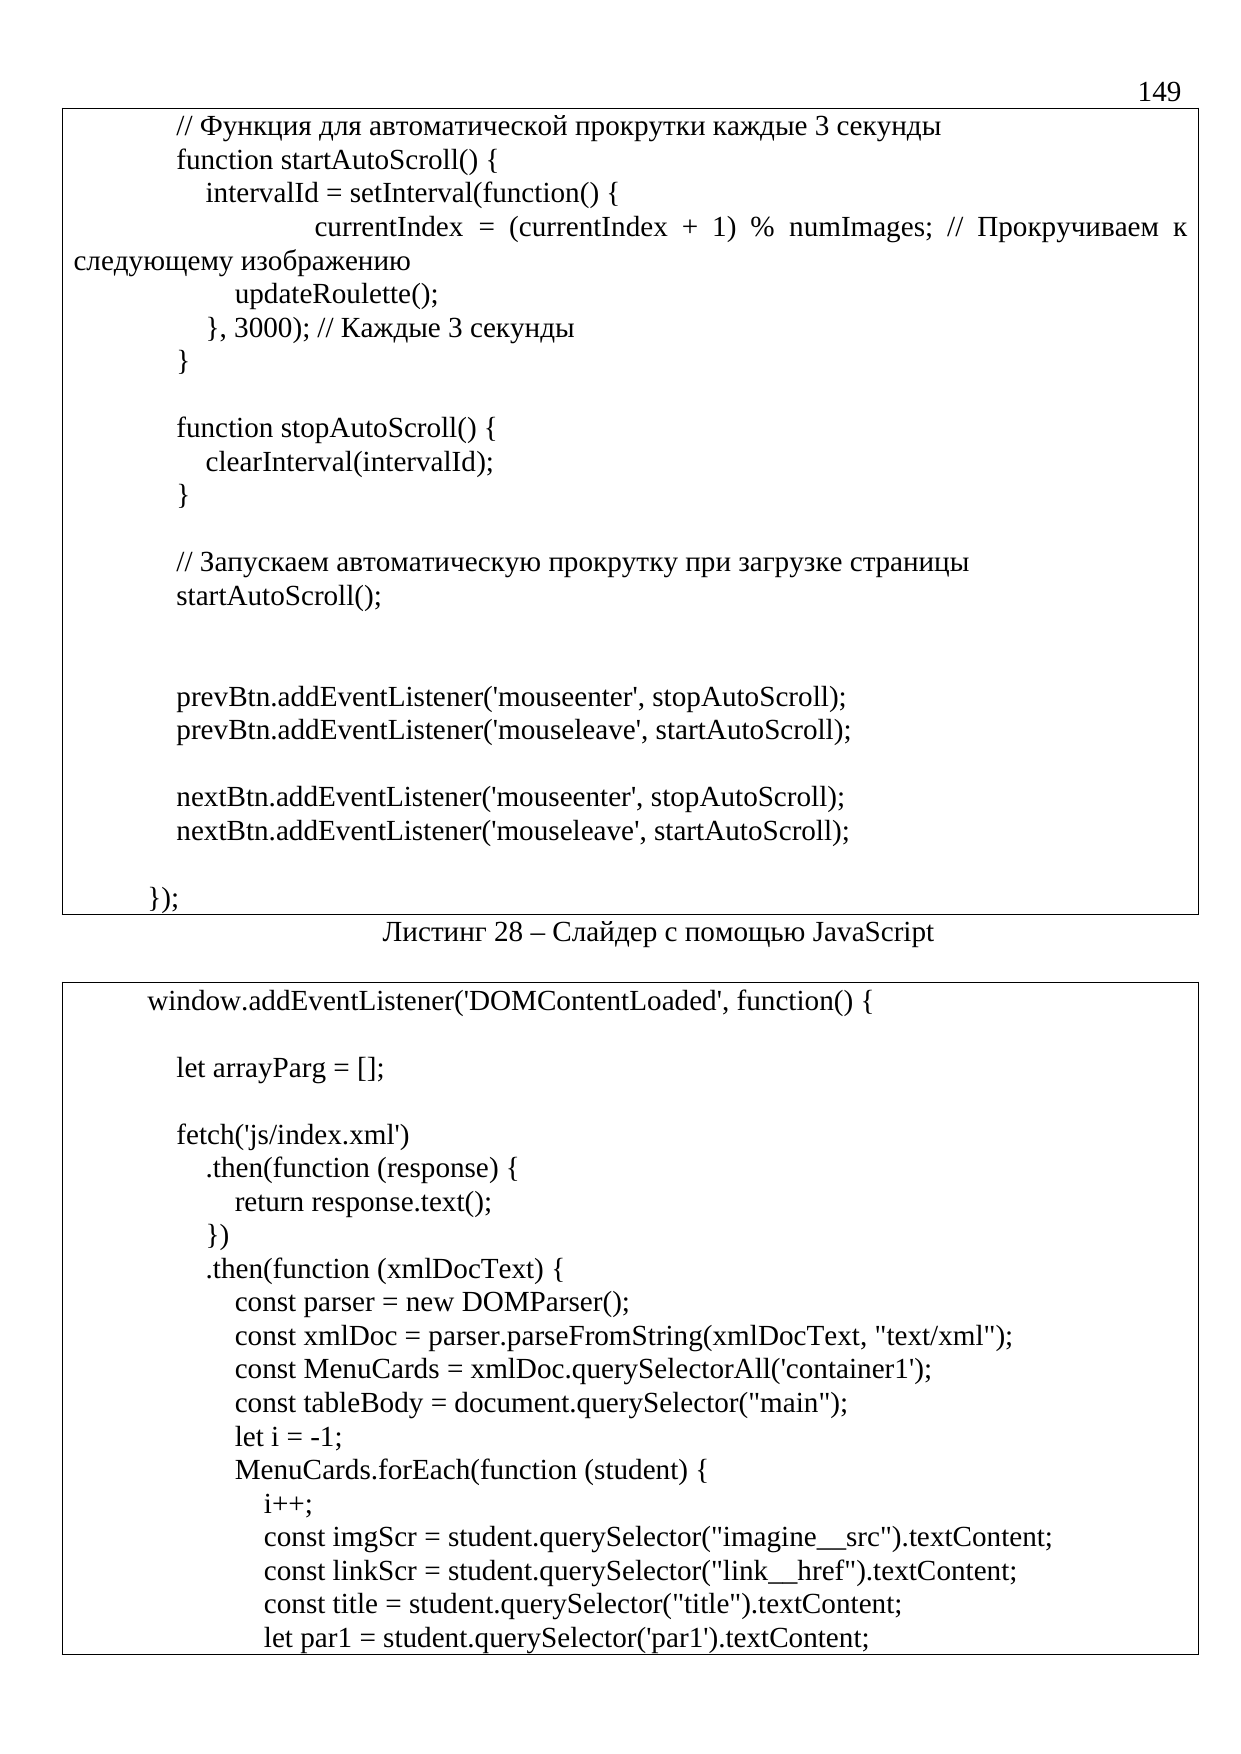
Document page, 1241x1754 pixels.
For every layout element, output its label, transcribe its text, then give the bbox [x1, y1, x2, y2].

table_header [63, 109, 1198, 913]
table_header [63, 983, 1198, 1653]
text Листинг 28 – Слайдер с помощью JavaScript [136, 915, 1181, 948]
